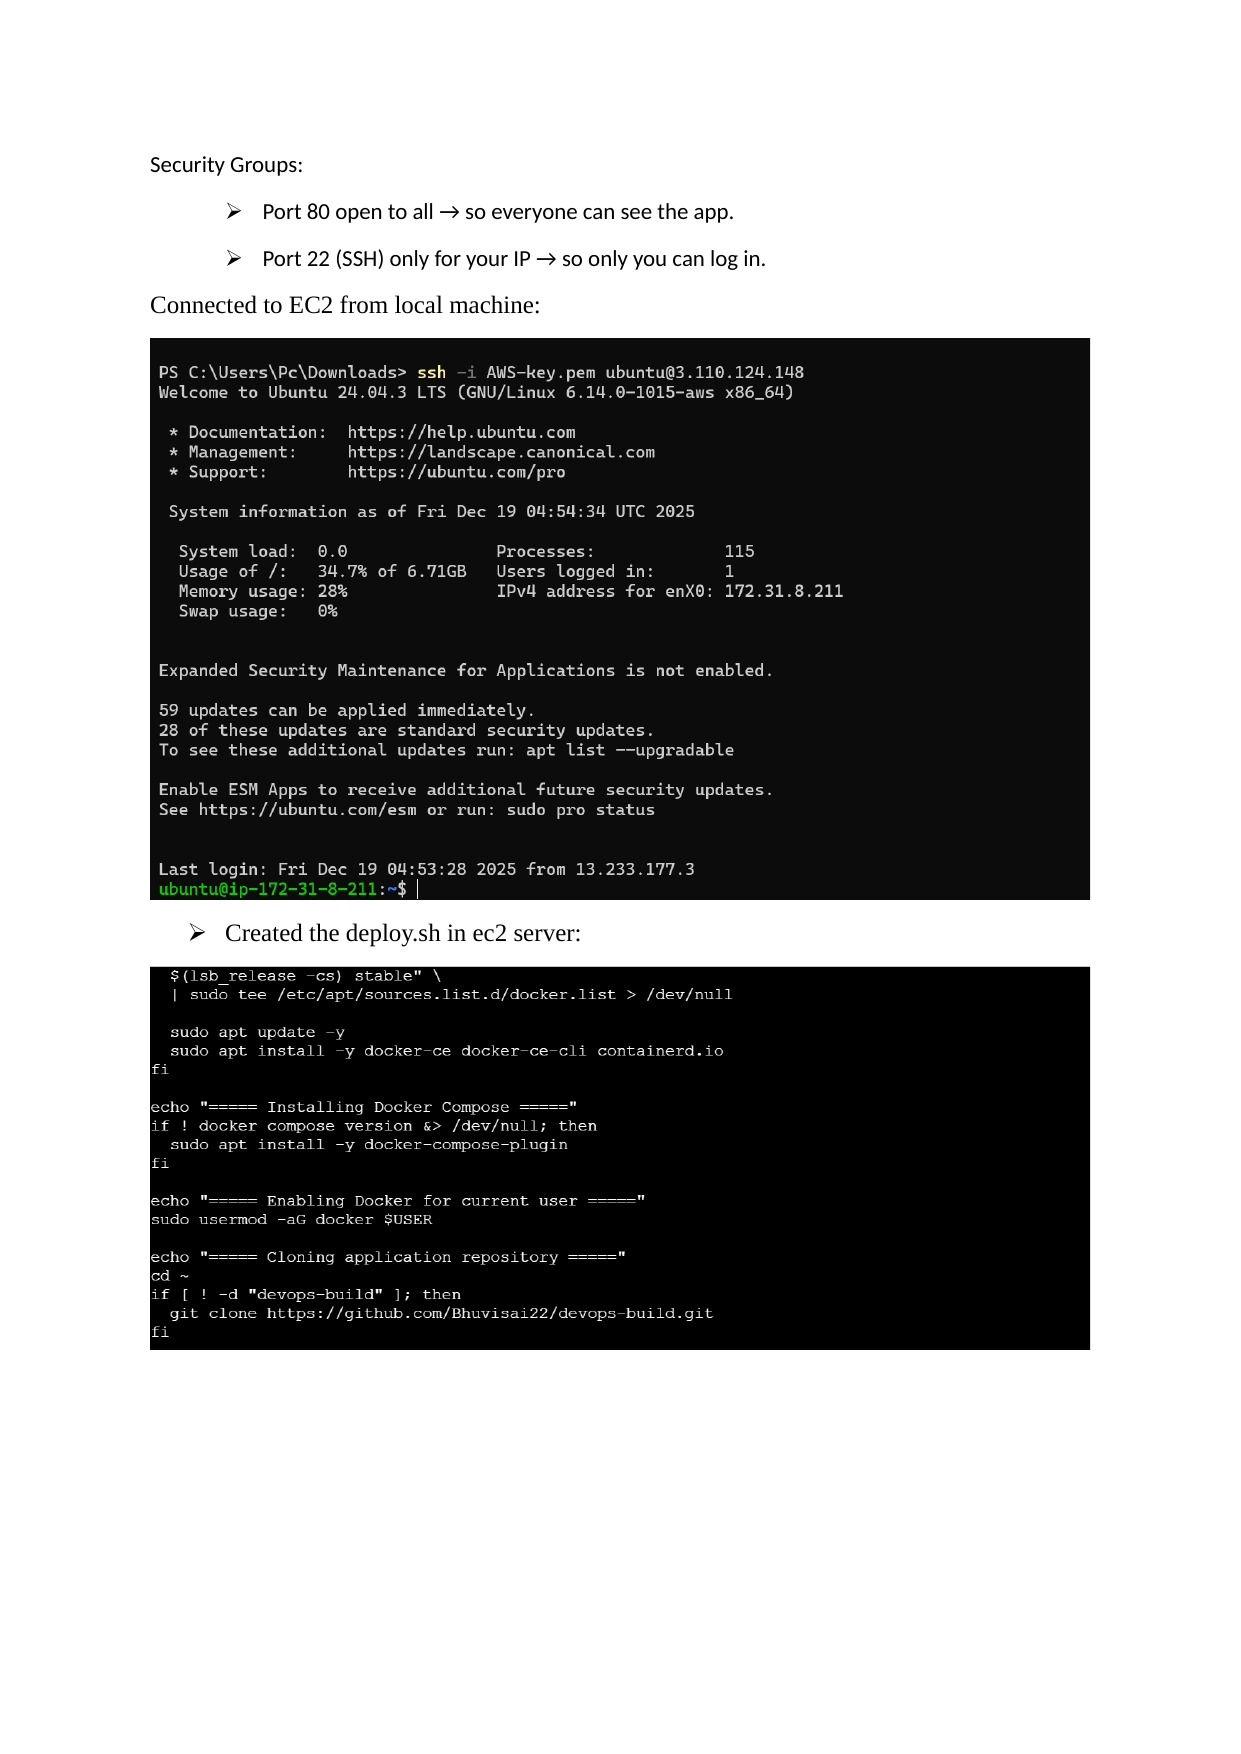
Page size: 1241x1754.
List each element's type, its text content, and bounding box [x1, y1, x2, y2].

picture [150, 966, 1091, 1350]
text Connected to EC2 from local machine: [150, 291, 1090, 319]
list Port 80 open to all → so everyone can see the app. [225, 197, 1090, 225]
picture [150, 338, 1091, 900]
list Port 22 (SSH) only for your IP → so only you can log in. [225, 244, 1090, 272]
list Created the deploy.sh in ec2 server: [187, 918, 1090, 947]
text Security Groups: [150, 150, 1090, 178]
